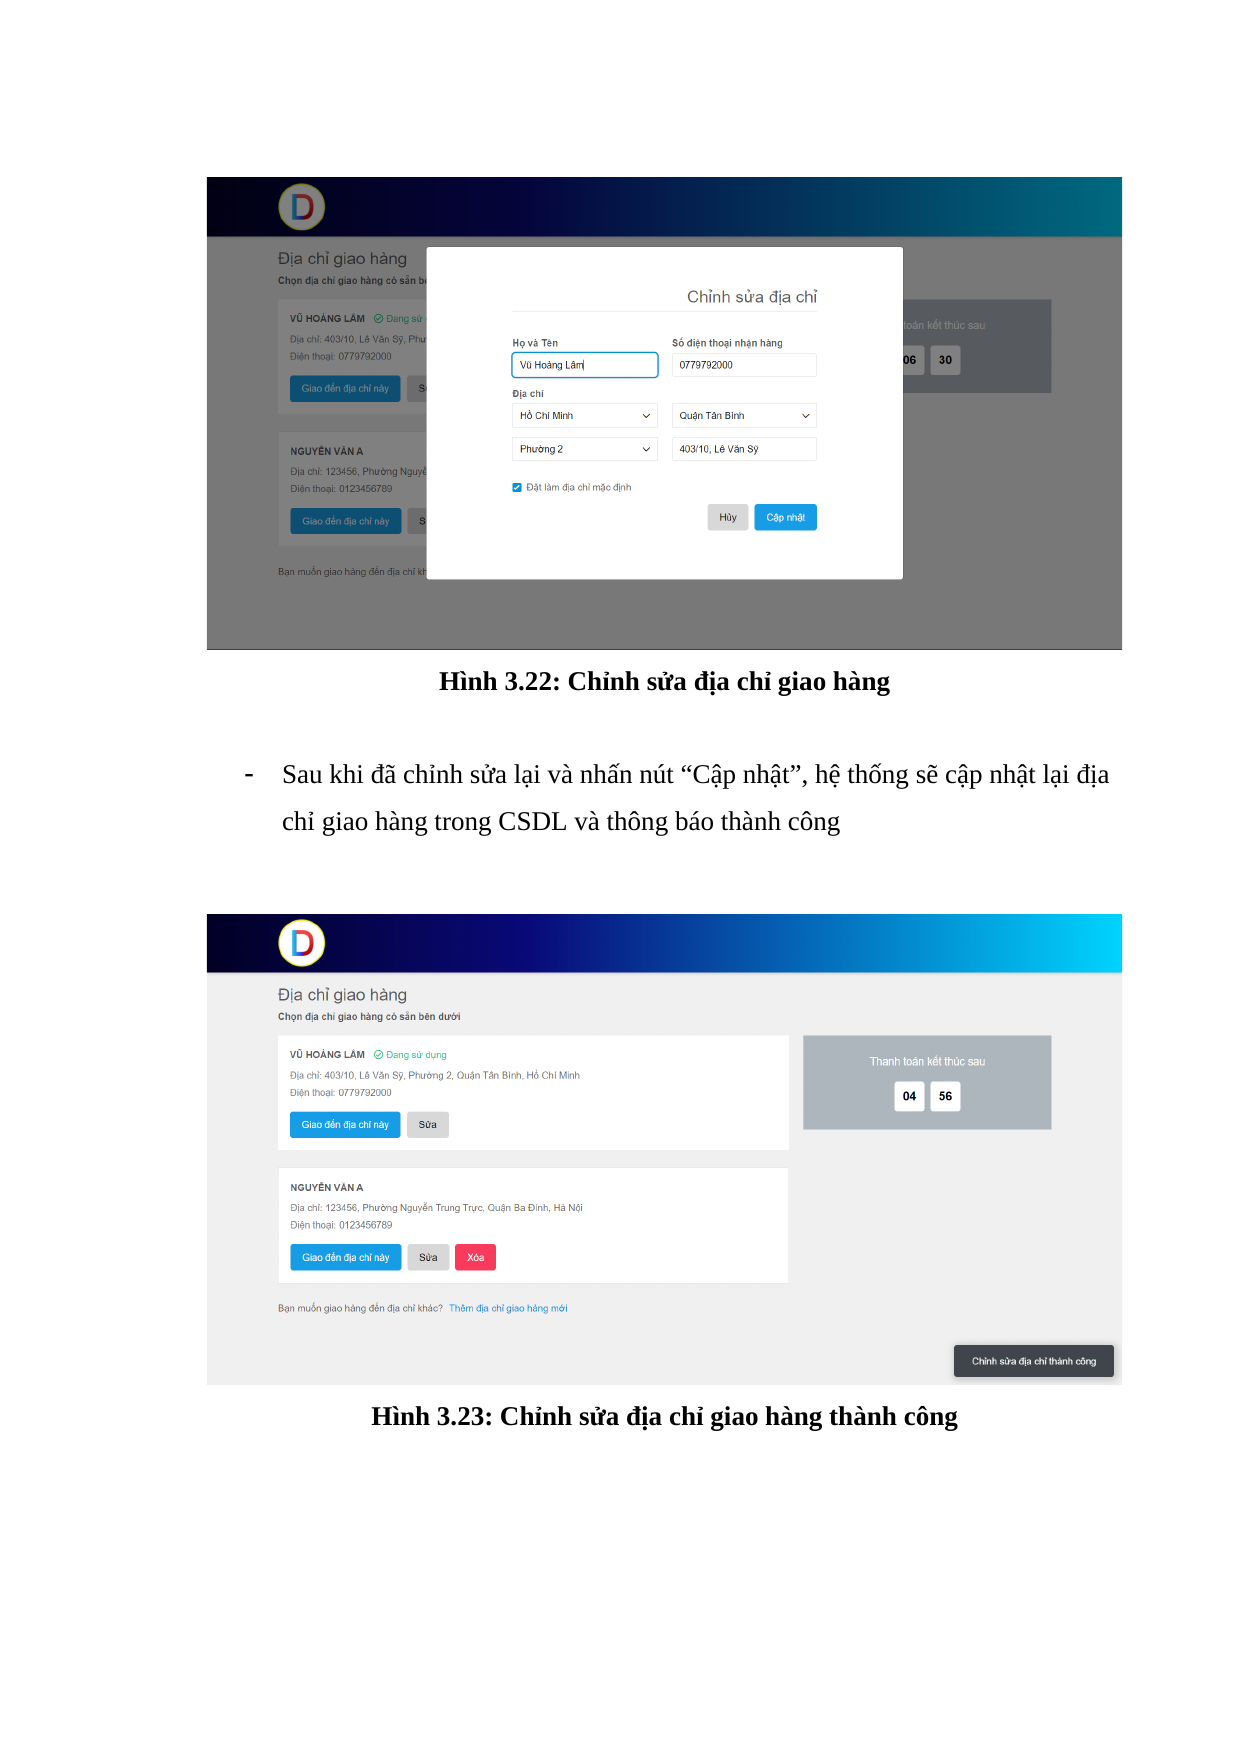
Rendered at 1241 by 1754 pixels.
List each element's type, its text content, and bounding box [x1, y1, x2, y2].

list Sau khi đã chỉnh sửa lại và nhấn nút “Cập nhật”, hệ thống sẽ cập nhật lại địa chỉ giao hàng trong CSDL và thông báo thành công [244, 758, 1122, 836]
subtitle Hình 3.22: Chỉnh sửa địa chỉ giao hàng [207, 665, 1122, 696]
subtitle Hình 3.23: Chỉnh sửa địa chỉ giao hàng thành công [207, 1400, 1122, 1431]
picture [206, 177, 1123, 650]
picture [206, 914, 1123, 1385]
